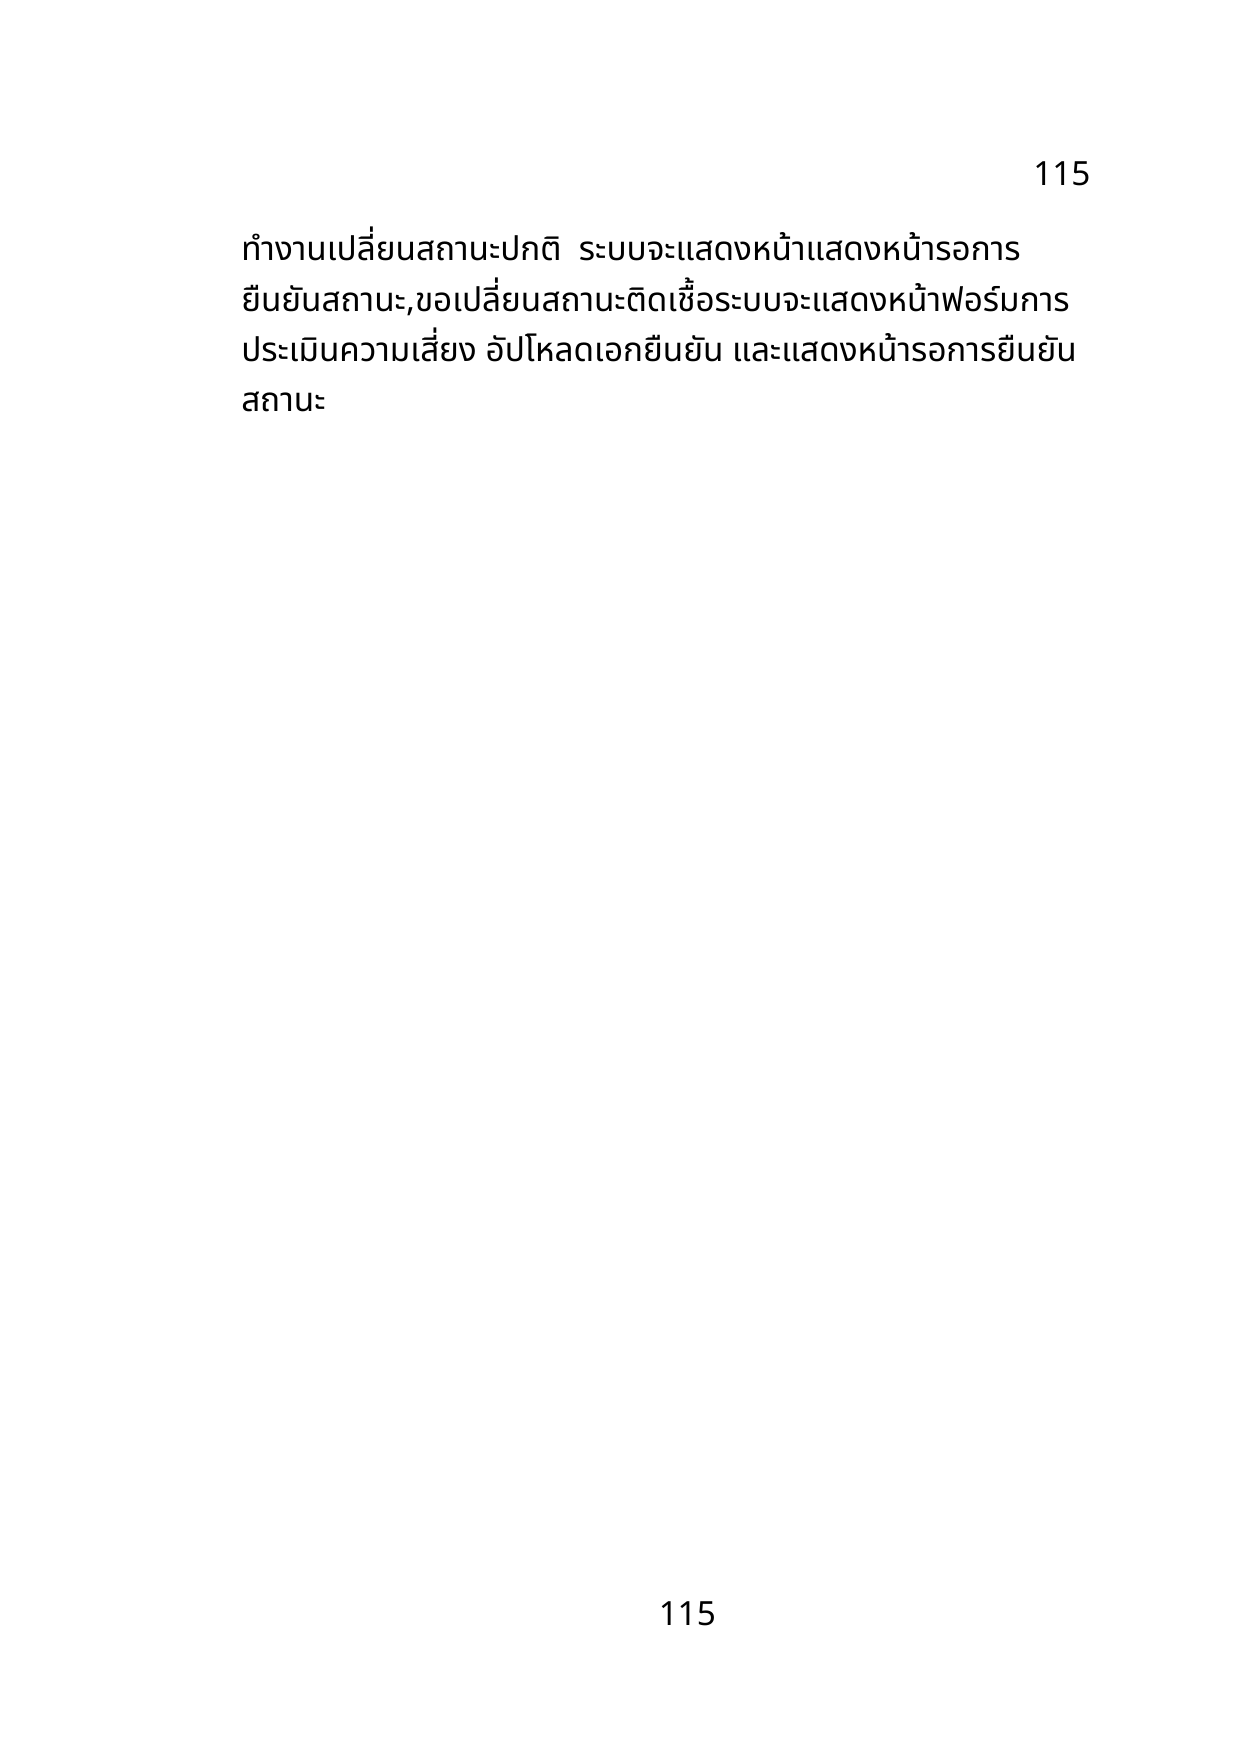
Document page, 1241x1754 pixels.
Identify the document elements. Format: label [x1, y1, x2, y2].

text [241, 225, 1090, 427]
